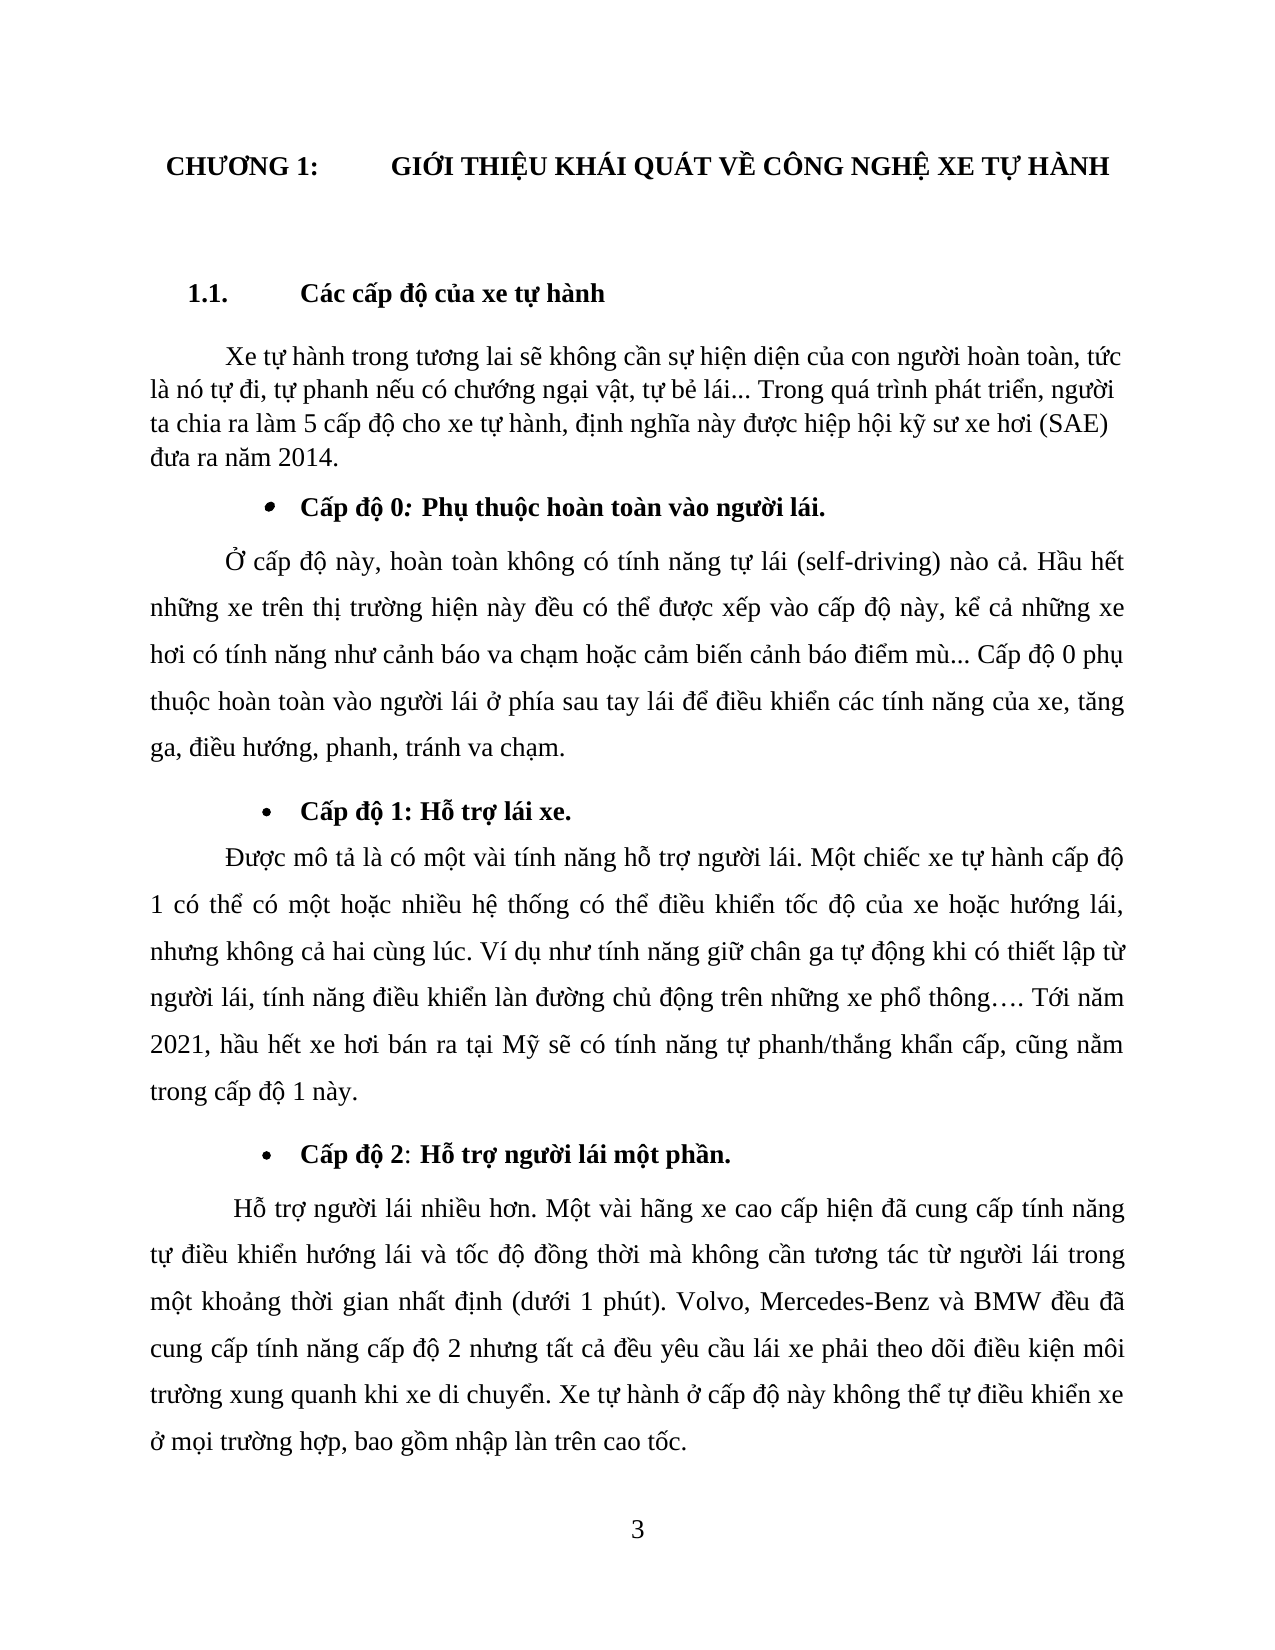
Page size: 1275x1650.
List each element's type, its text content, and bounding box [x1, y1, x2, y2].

list Cấp độ 1: Hỗ trợ lái xe. [262, 795, 1125, 826]
text Được mô tả là có một vài tính năng hỗ trợ người lái. Một chiếc xe tự hành cấp độ 1 có thể có một hoặc nhiều hệ thống có thể điều khiển tốc độ của xe hoặc hướng lái, nhưng không cả hai cùng lúc. Ví dụ như tính năng giữ chân ga tự động khi có thiết lập từ người lái, tính năng điều khiển làn đường chủ động trên những xe phổ thông…. Tới năm 2021, hầu hết xe hơi bán ra tại Mỹ sẽ có tính năng tự phanh/thắng khẩn cấp, cũng nằm trong cấp độ 1 này. [150, 841, 1125, 1106]
text Ở cấp độ này, hoàn toàn không có tính năng tự lái (self-driving) nào cả. Hầu hết những xe trên thị trường hiện này đều có thể được xếp vào cấp độ này, kể cả những xe hơi có tính năng như cảnh báo va chạm hoặc cảm biến cảnh báo điểm mù... Cấp độ 0 phụ thuộc hoàn toàn vào người lái ở phía sau tay lái để điều khiển các tính năng của xe, tăng ga, điều hướng, phanh, tránh va chạm. [150, 545, 1125, 763]
list Cấp độ 2: Hỗ trợ người lái một phần. [262, 1138, 1125, 1169]
text Hỗ trợ người lái nhiều hơn. Một vài hãng xe cao cấp hiện đã cung cấp tính năng tự điều khiển hướng lái và tốc độ đồng thời mà không cần tương tác từ người lái trong một khoảng thời gian nhất định (dưới 1 phút). Volvo, Mercedes-Benz và BMW đều đã cung cấp tính năng cấp độ 2 nhưng tất cả đều yêu cầu lái xe phải theo dõi điều kiện môi trường xung quanh khi xe di chuyển. Xe tự hành ở cấp độ này không thể tự điều khiển xe ở mọi trường hợp, bao gồm nhập làn trên cao tốc. [150, 1192, 1125, 1456]
list Cấp độ 0: Phụ thuộc hoàn toàn vào người lái. [262, 491, 1125, 522]
text Xe tự hành trong tương lai sẽ không cần sự hiện diện của con người hoàn toàn, tức là nó tự đi, tự phanh nếu có chướng ngại vật, tự bẻ lái... Trong quá trình phát triển, người ta chia ra làm 5 cấp độ cho xe tự hành, định nghĩa này được hiệp hội kỹ sư xe hơi (SAE) đưa ra năm 2014. [150, 340, 1125, 472]
text GIỚI THIỆU KHÁI QUÁT VỀ CÔNG NGHỆ XE TỰ HÀNH [150, 150, 1125, 181]
text Các cấp độ của xe tự hành [187, 277, 1125, 308]
